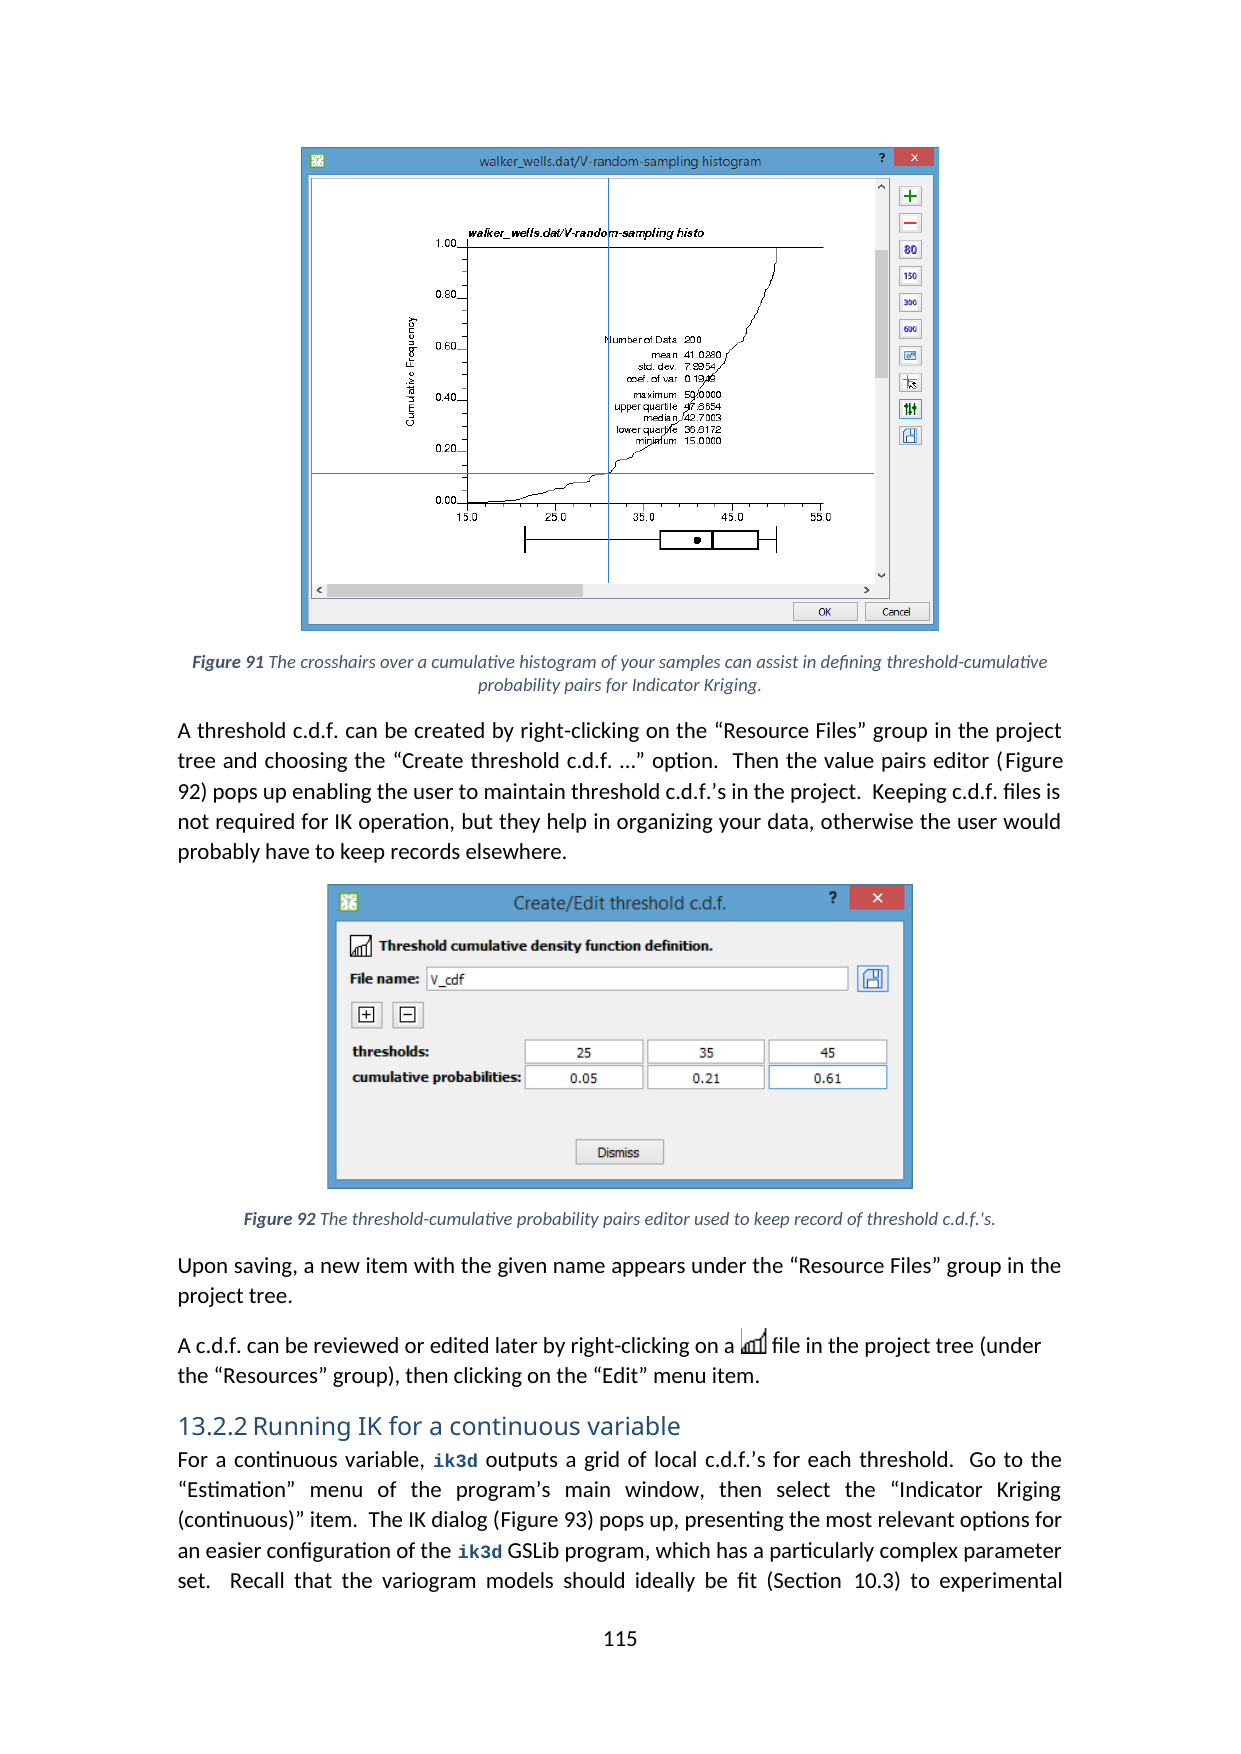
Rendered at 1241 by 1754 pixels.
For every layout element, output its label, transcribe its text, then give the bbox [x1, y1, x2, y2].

text Figure 92 The threshold-cumulative probability pairs editor used to keep record of threshold c.d.f.'s. [177, 1207, 1063, 1230]
picture [741, 1328, 767, 1354]
text Upon saving, a new item with the given name appears under the “Resource Files” group in the project tree. [177, 1251, 1063, 1309]
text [177, 1445, 1063, 1594]
subtitle Running IK for a continuous variable [177, 1408, 1063, 1442]
text Figure 91 The crosshairs over a cumulative histogram of your samples can assist in defining threshold-cumulative probability pairs for Indicator Kriging. [177, 650, 1063, 696]
picture [301, 147, 940, 631]
text A threshold c.d.f. can be created by right-clicking on the “Resource Files” group in the project tree and choosing the “Create threshold c.d.f. …” option. Then the value pairs editor (Figure 92) pops up enabling the user to maintain threshold c.d.f.’s in the project. Keeping c.d.f. files is not required for IK operation, but they help in organizing your data, otherwise the user would probably have to keep records elsewhere. [177, 716, 1063, 865]
text A c.d.f. can be reviewed or edited later by right-clicking on a file in the project tree (under the “Resources” group), then clicking on the “Edit” menu item. [177, 1328, 1063, 1389]
picture [327, 884, 913, 1189]
